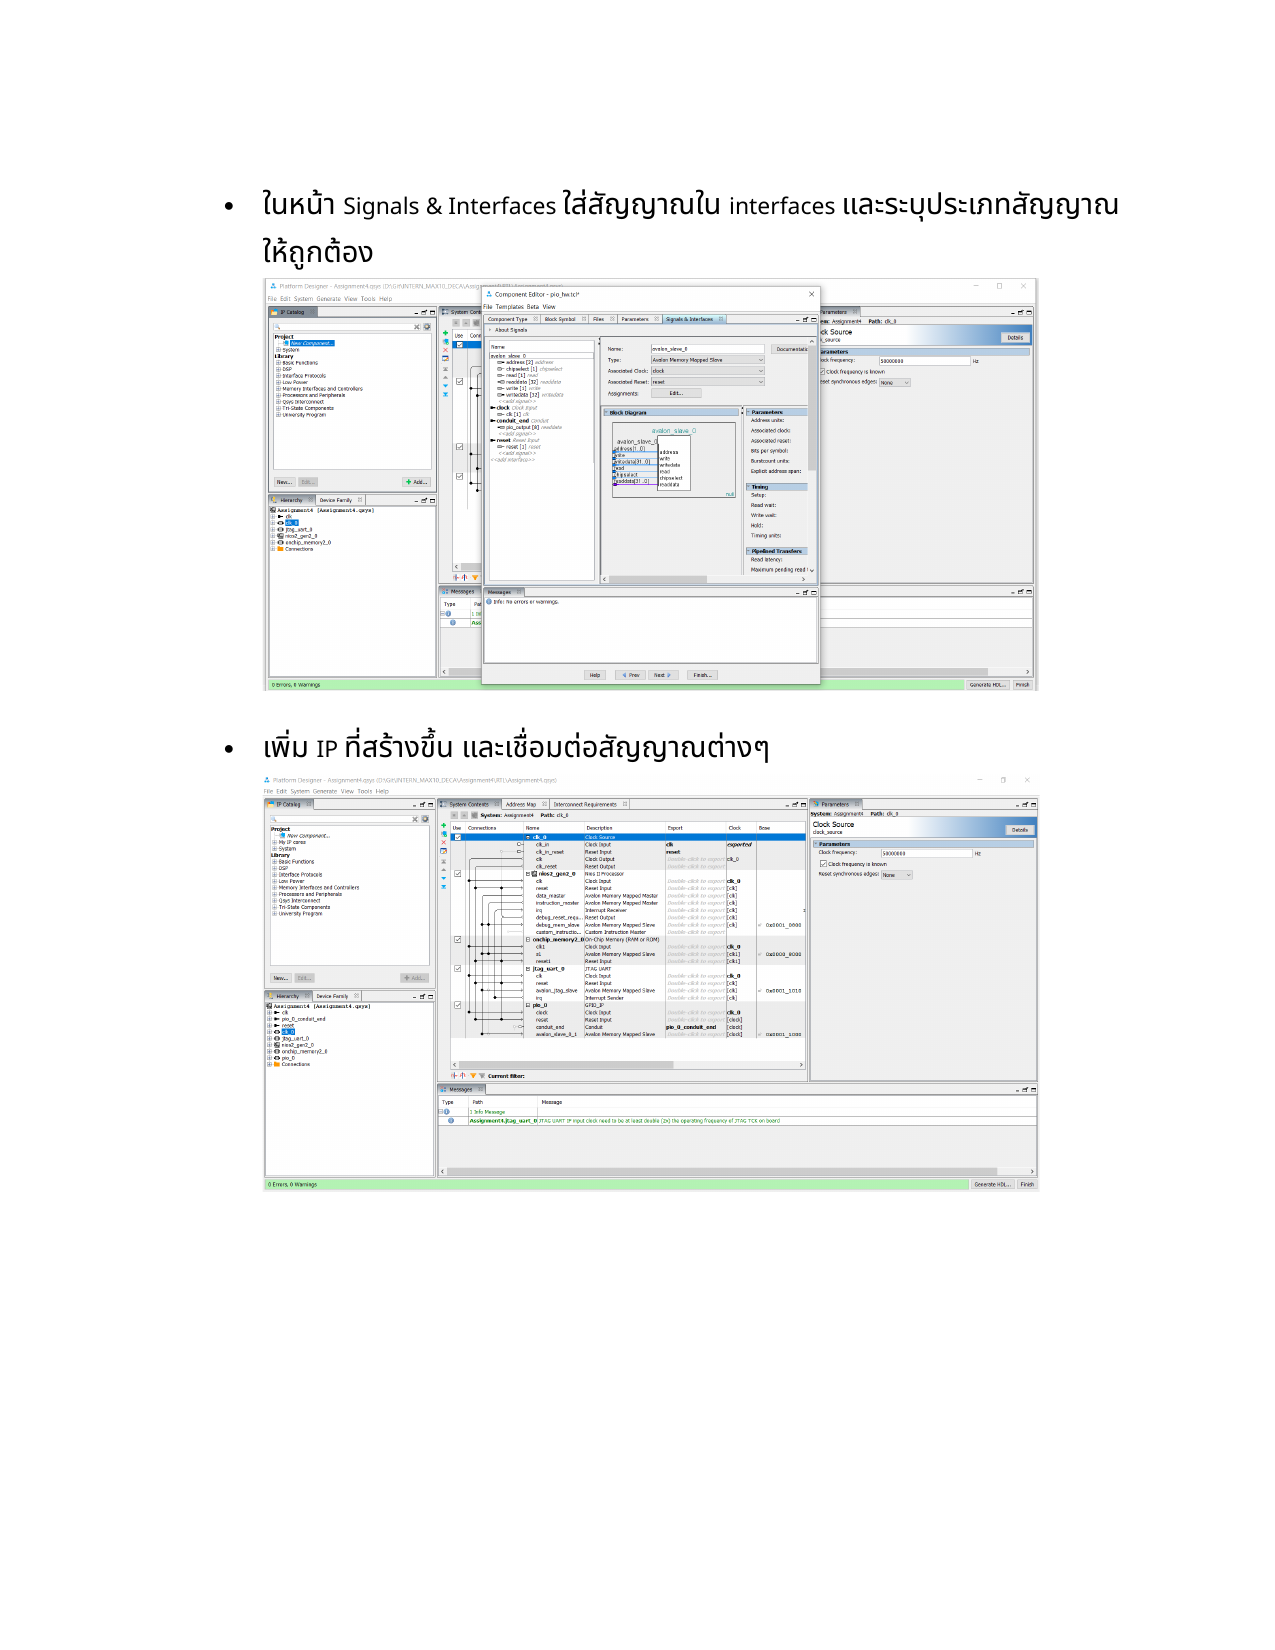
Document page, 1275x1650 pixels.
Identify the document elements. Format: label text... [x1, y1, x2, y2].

list ในหน้า Signals & Interfaces ใส่สัญญาณใน interfaces และระบุประเภทสัญญาณให้ถูกต้อง [225, 184, 1125, 275]
list เพิ่ม IP ที่สร้างขึ้น และเชื่อมต่อสัญญาณต่างๆ [225, 727, 1125, 771]
picture [262, 278, 1039, 691]
picture [262, 774, 1040, 1192]
